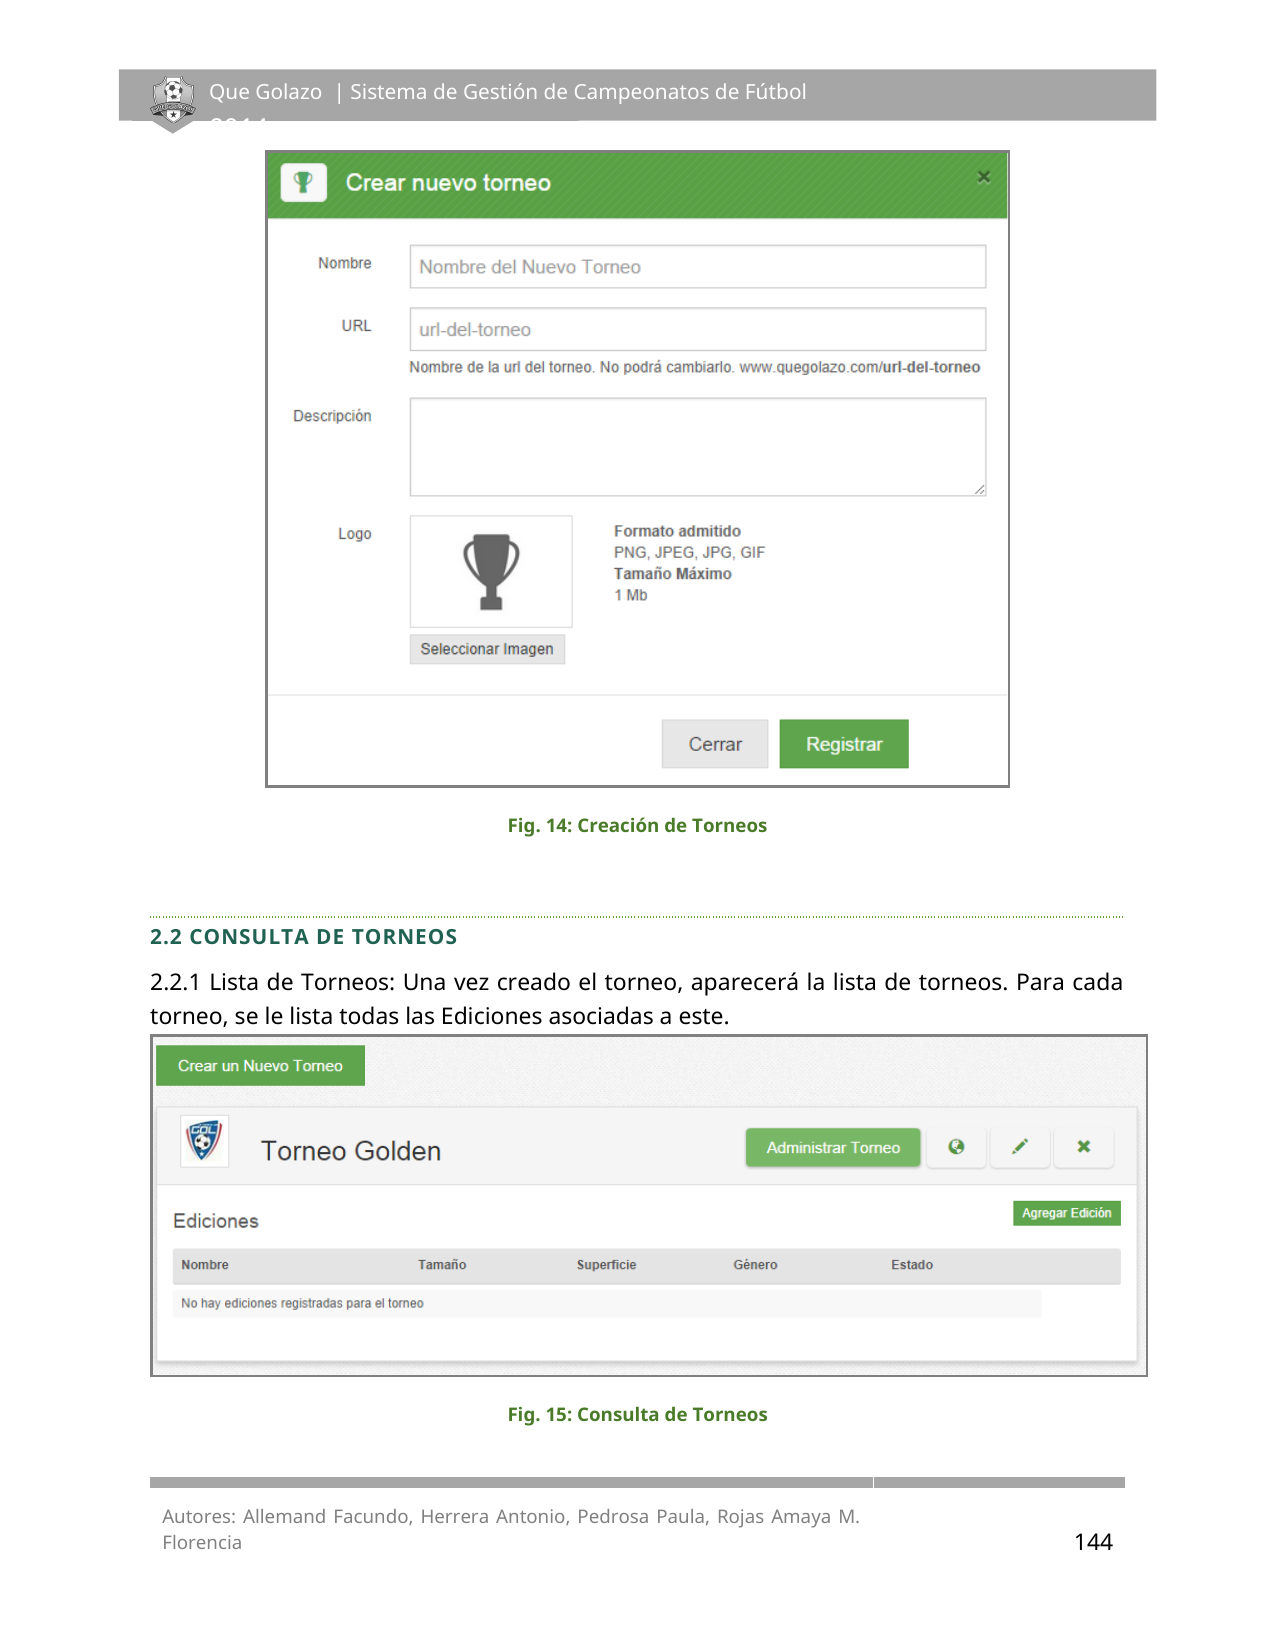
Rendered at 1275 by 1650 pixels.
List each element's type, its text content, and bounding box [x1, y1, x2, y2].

list 2.2.1 Lista de Torneos: Una vez creado el torneo, aparecerá la lista de torneos. Para cada torneo, se le lista todas las Ediciones asociadas a este. [150, 966, 1125, 1031]
picture [268, 153, 1008, 785]
text Fig. 14: Creación de Torneos [150, 812, 1125, 838]
picture [153, 1037, 1146, 1375]
subtitle 2.2 Consulta de Torneos [150, 916, 1125, 950]
text Fig. 15: Consulta de Torneos [150, 1401, 1125, 1427]
